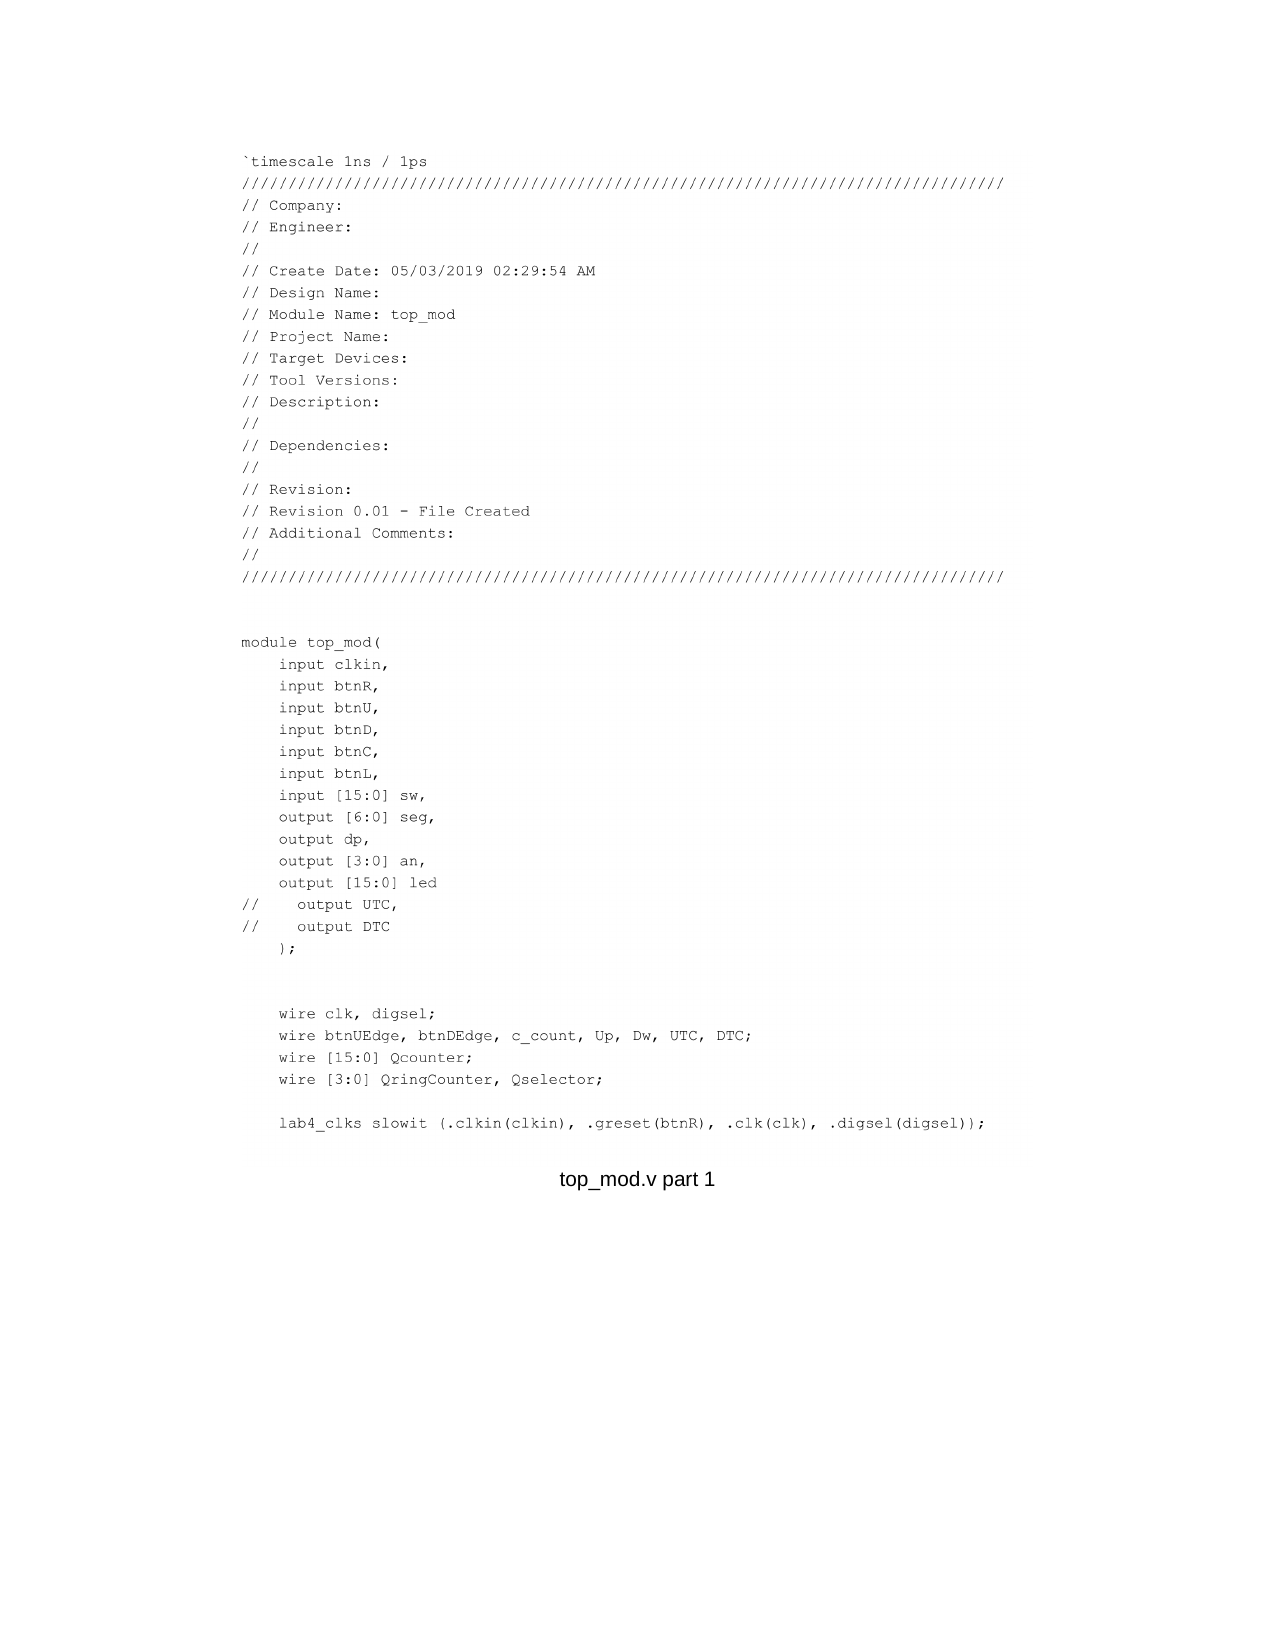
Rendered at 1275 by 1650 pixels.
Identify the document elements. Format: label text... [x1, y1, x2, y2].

text top_mod.v part 1 [150, 1166, 1125, 1190]
picture [241, 150, 1034, 1167]
